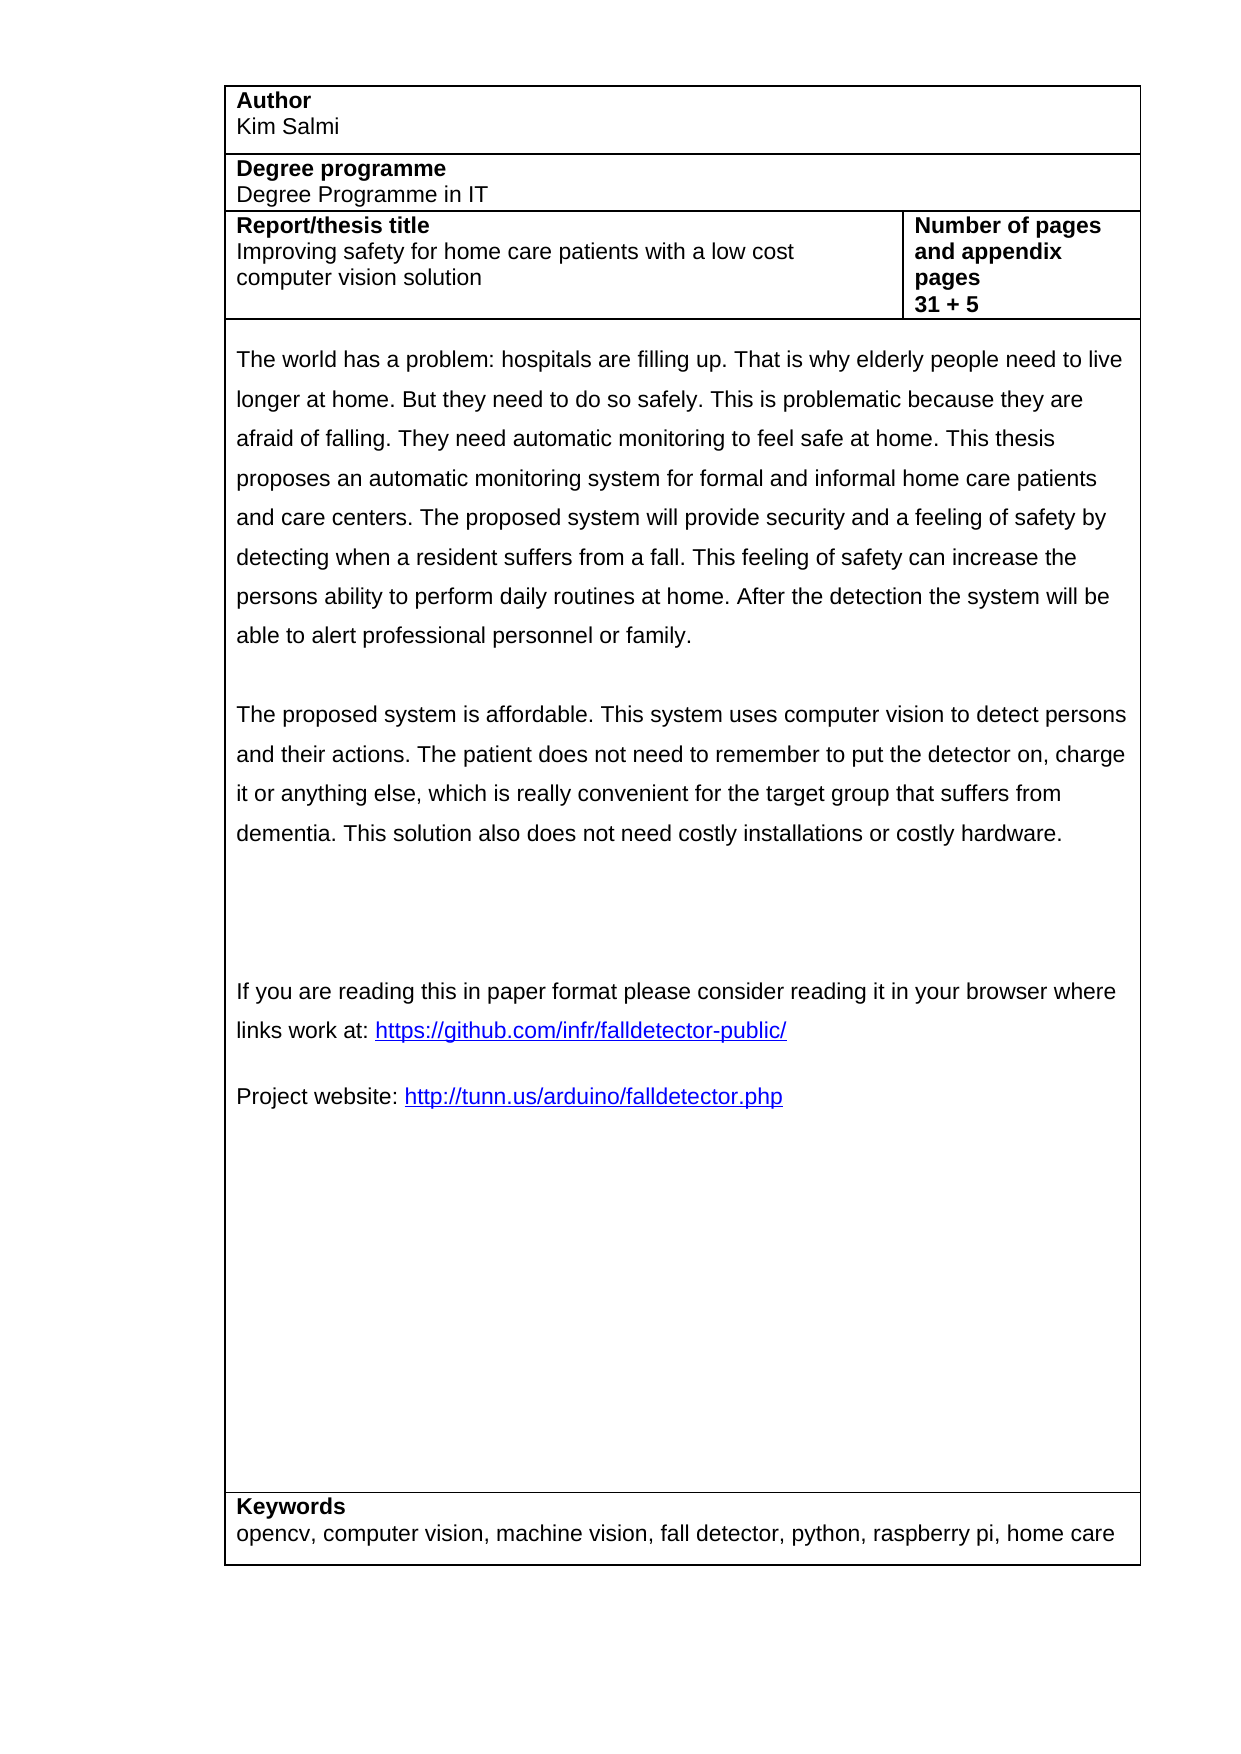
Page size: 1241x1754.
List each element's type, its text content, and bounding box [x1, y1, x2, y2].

table_cell Keywords opencv, computer vision, machine vision, fall detector, python, raspberry pi, home care [226, 1493, 1140, 1564]
table_cell Number of pages and appendix pages 31 + 5 [904, 212, 1140, 318]
table_cell Report/thesis title Improving safety for home care patients with a low cost computer vision solution [226, 212, 902, 318]
table_cell The world has a problem: hospitals are filling up. That is why elderly people need to live longer at home. But they need to do so safely. This is problematic because they are afraid of falling. They need automatic monitoring to feel safe at home. This thesis proposes an automatic monitoring system for formal and informal home care patients and care centers. The proposed system will provide security and a feeling of safety by detecting when a resident suffers from a fall. This feeling of safety can increase the persons ability to perform daily routines at home. After the detection the system will be able to alert professional personnel or family. The proposed system is affordable. This system uses computer vision to detect persons and their actions. The patient does not need to remember to put the detector on, charge it or anything else, which is really convenient for the target group that suffers from dementia. This solution also does not need costly installations or costly hardware. If you are reading this in paper format please consider reading it in your browser where links work at: https://github.com/infr/falldetector-public/ Project website: http://tunn.us/arduino/falldetector.php [226, 320, 1140, 1492]
table_header Author Kim Salmi [226, 87, 1140, 153]
table_cell Degree programme Degree Programme in IT [226, 155, 1140, 210]
